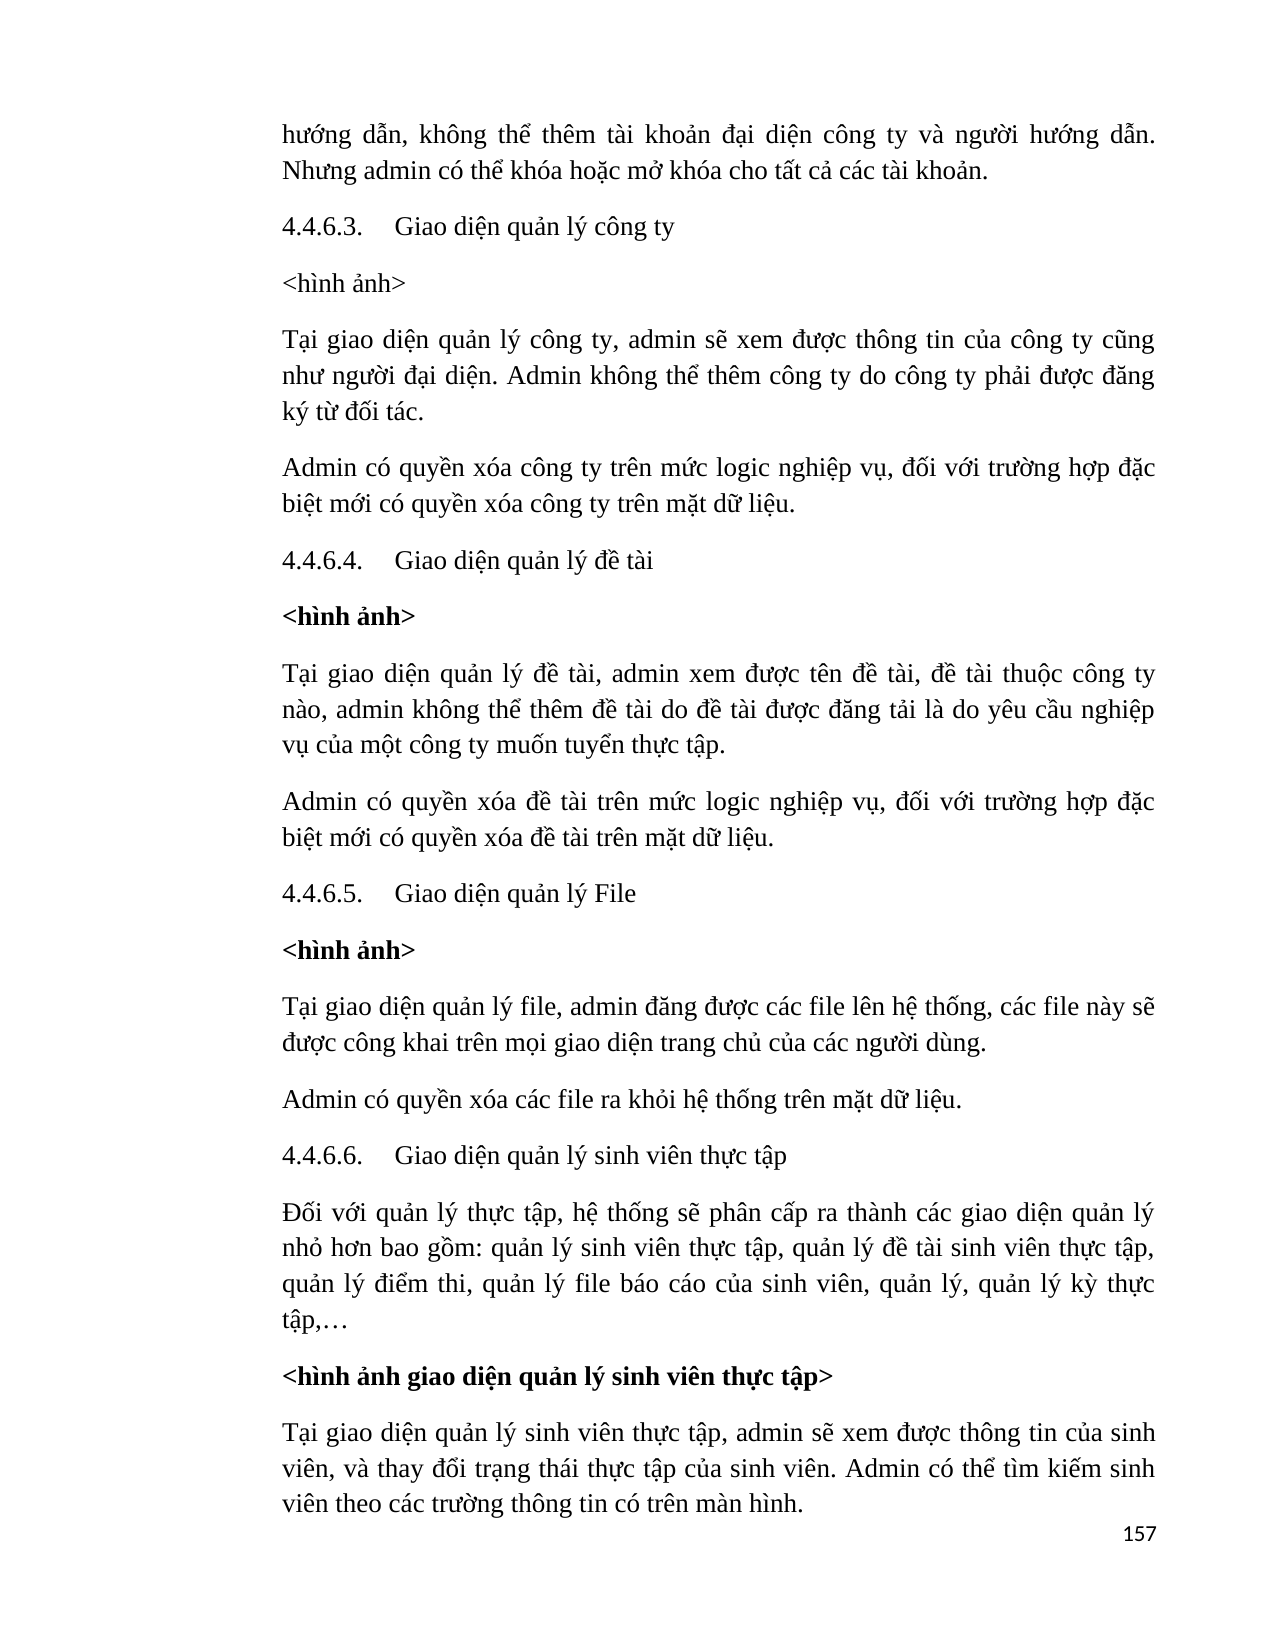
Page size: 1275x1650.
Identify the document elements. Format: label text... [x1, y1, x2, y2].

text Tại giao diện quản lý công ty, admin sẽ xem được thông tin của công ty cũng như người đại diện. Admin không thể thêm công ty do công ty phải được đăng ký từ đối tác. [282, 323, 1157, 426]
text Admin có quyền xóa đề tài trên mức logic nghiệp vụ, đối với trường hợp đặc biệt mới có quyền xóa đề tài trên mặt dữ liệu. [282, 785, 1157, 852]
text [282, 118, 1157, 185]
text <hình ảnh> [282, 267, 1157, 298]
text Admin có quyền xóa các file ra khỏi hệ thống trên mặt dữ liệu. [282, 1083, 1157, 1114]
text <hình ảnh giao diện quản lý sinh viên thực tập> [282, 1359, 1157, 1391]
text Tại giao diện quản lý sinh viên thực tập, admin sẽ xem được thông tin của sinh viên, và thay đổi trạng thái thực tập của sinh viên. Admin có thể tìm kiếm sinh viên theo các trường thông tin có trên màn hình. [282, 1416, 1157, 1519]
list Giao diện quản lý đề tài [282, 544, 1157, 575]
text Tại giao diện quản lý đề tài, admin xem được tên đề tài, đề tài thuộc công ty nào, admin không thể thêm đề tài do đề tài được đăng tải là do yêu cầu nghiệp vụ của một công ty muốn tuyển thực tập. [282, 657, 1157, 759]
text <hình ảnh> [282, 600, 1157, 632]
text Đối với quản lý thực tập, hệ thống sẽ phân cấp ra thành các giao diện quản lý nhỏ hơn bao gồm: quản lý sinh viên thực tập, quản lý đề tài sinh viên thực tập, quản lý điểm thi, quản lý file báo cáo của sinh viên, quản lý, quản lý kỳ thực tập,… [282, 1196, 1157, 1334]
list Giao diện quản lý công ty [282, 210, 1157, 242]
list Giao diện quản lý sinh viên thực tập [282, 1139, 1157, 1170]
text Admin có quyền xóa công ty trên mức logic nghiệp vụ, đối với trường hợp đặc biệt mới có quyền xóa công ty trên mặt dữ liệu. [282, 452, 1157, 518]
list Giao diện quản lý File [282, 877, 1157, 908]
text <hình ảnh> [282, 934, 1157, 965]
text Tại giao diện quản lý file, admin đăng được các file lên hệ thống, các file này sẽ được công khai trên mọi giao diện trang chủ của các người dùng. [282, 990, 1157, 1057]
